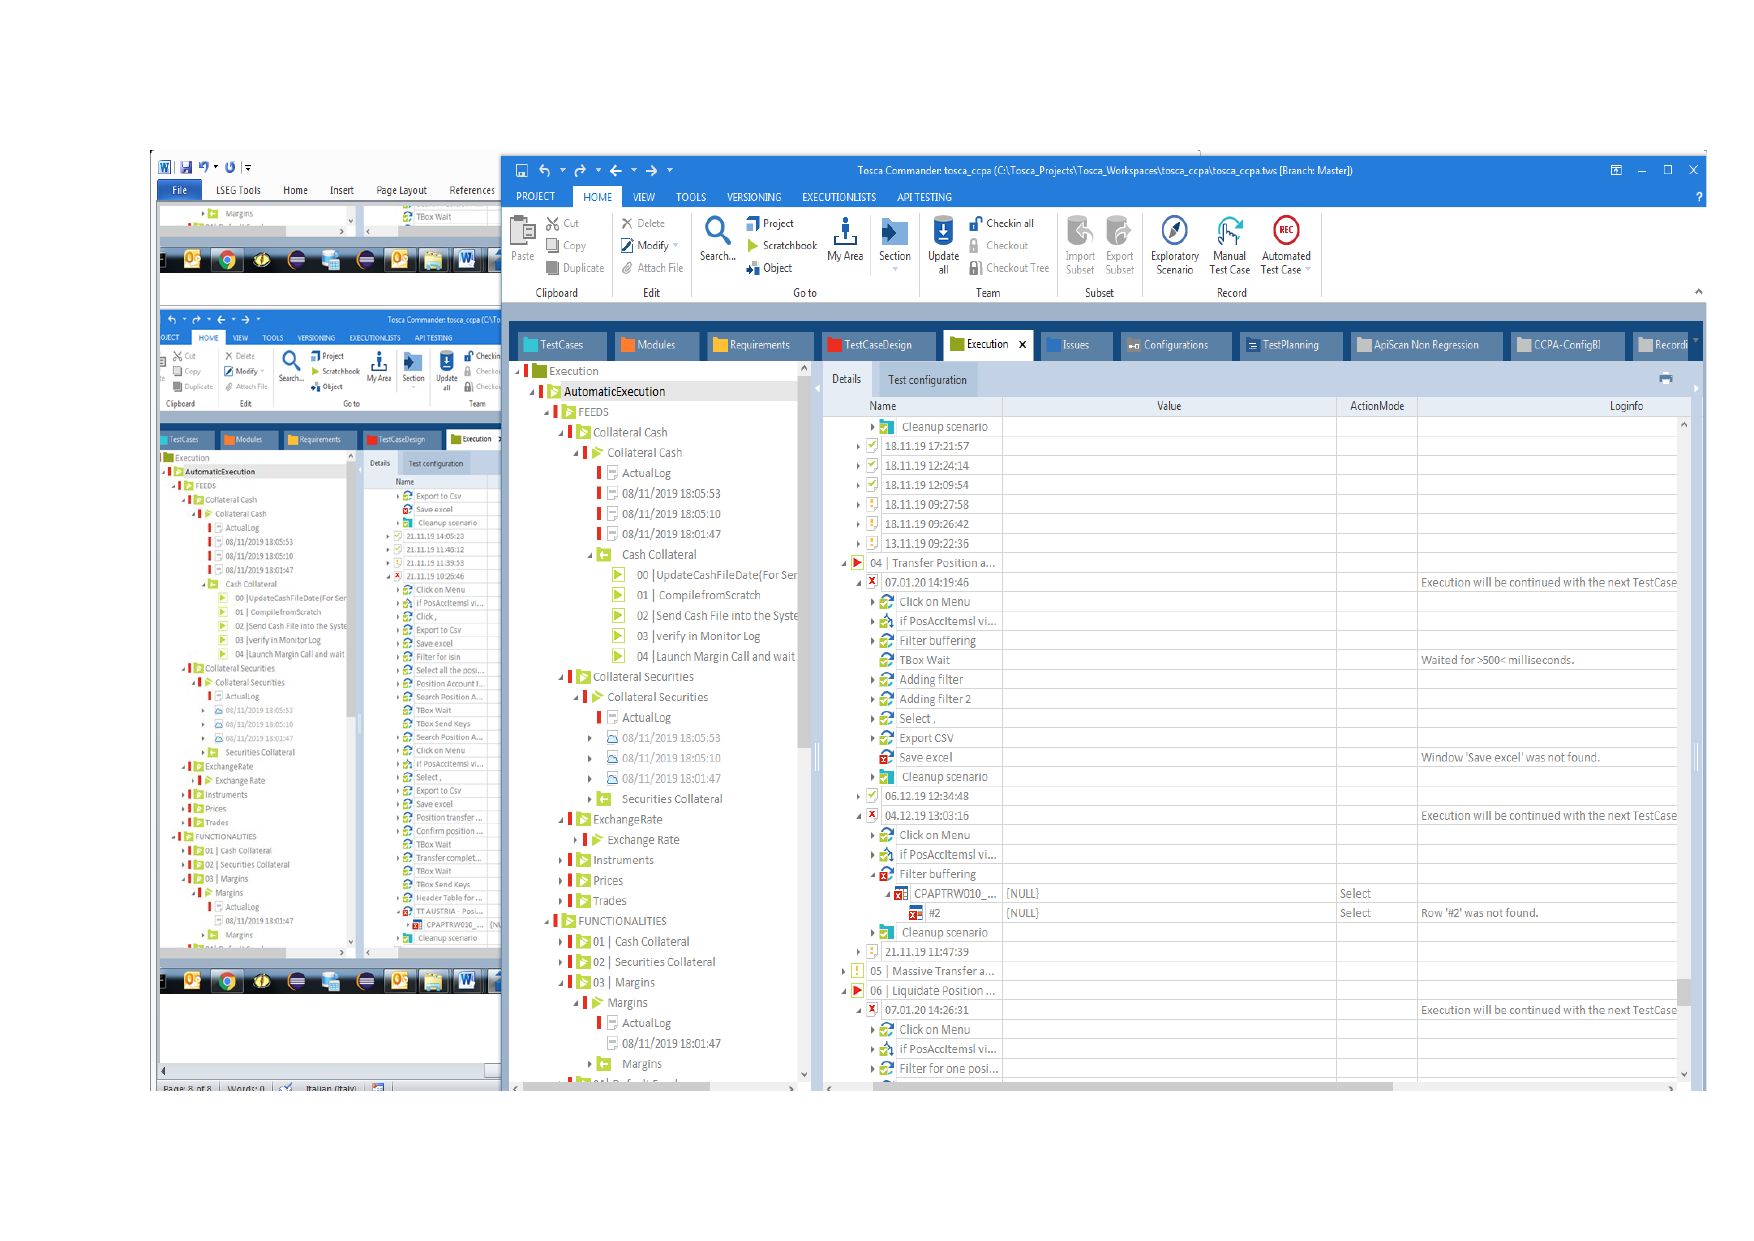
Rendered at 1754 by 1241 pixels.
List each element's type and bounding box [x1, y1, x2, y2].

picture [150, 150, 1707, 1091]
